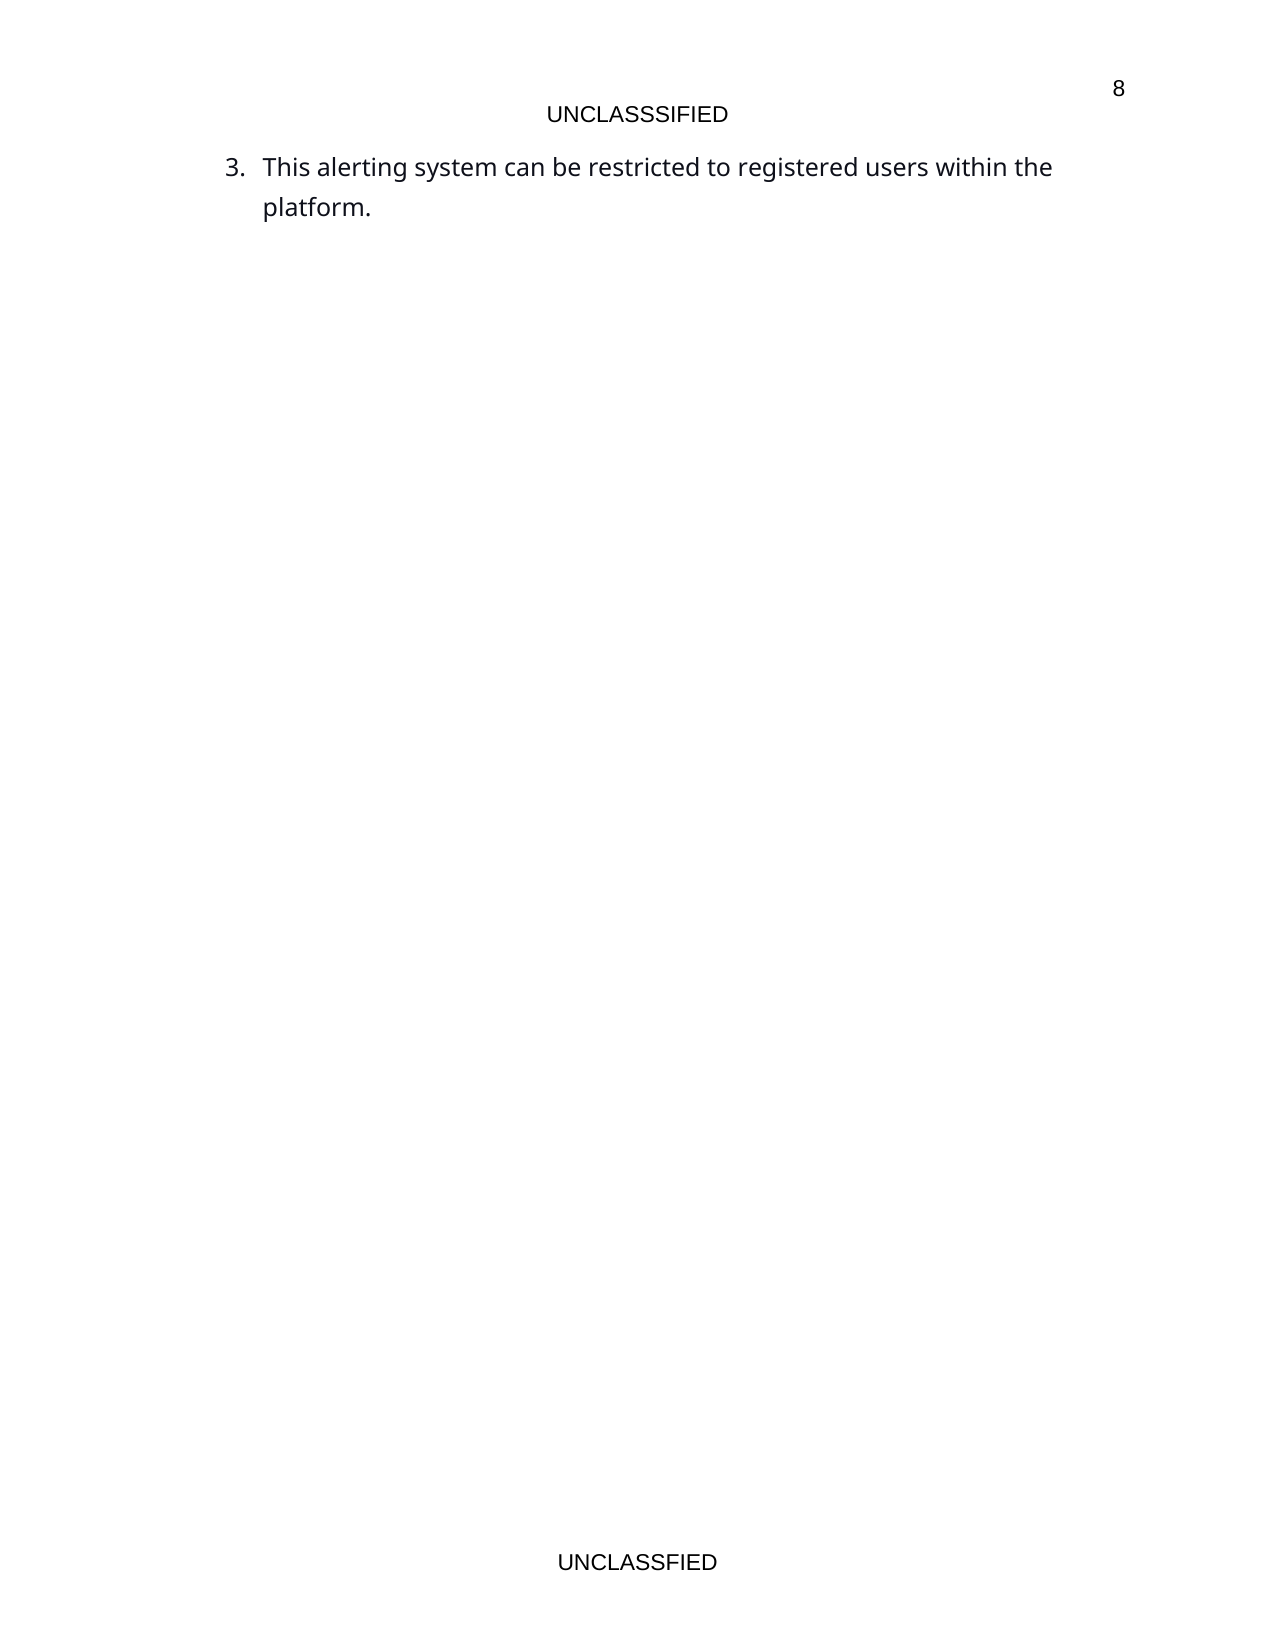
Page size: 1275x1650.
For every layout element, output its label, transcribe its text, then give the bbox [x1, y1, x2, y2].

list This alerting system can be restricted to registered users within the platform. [225, 150, 1125, 223]
